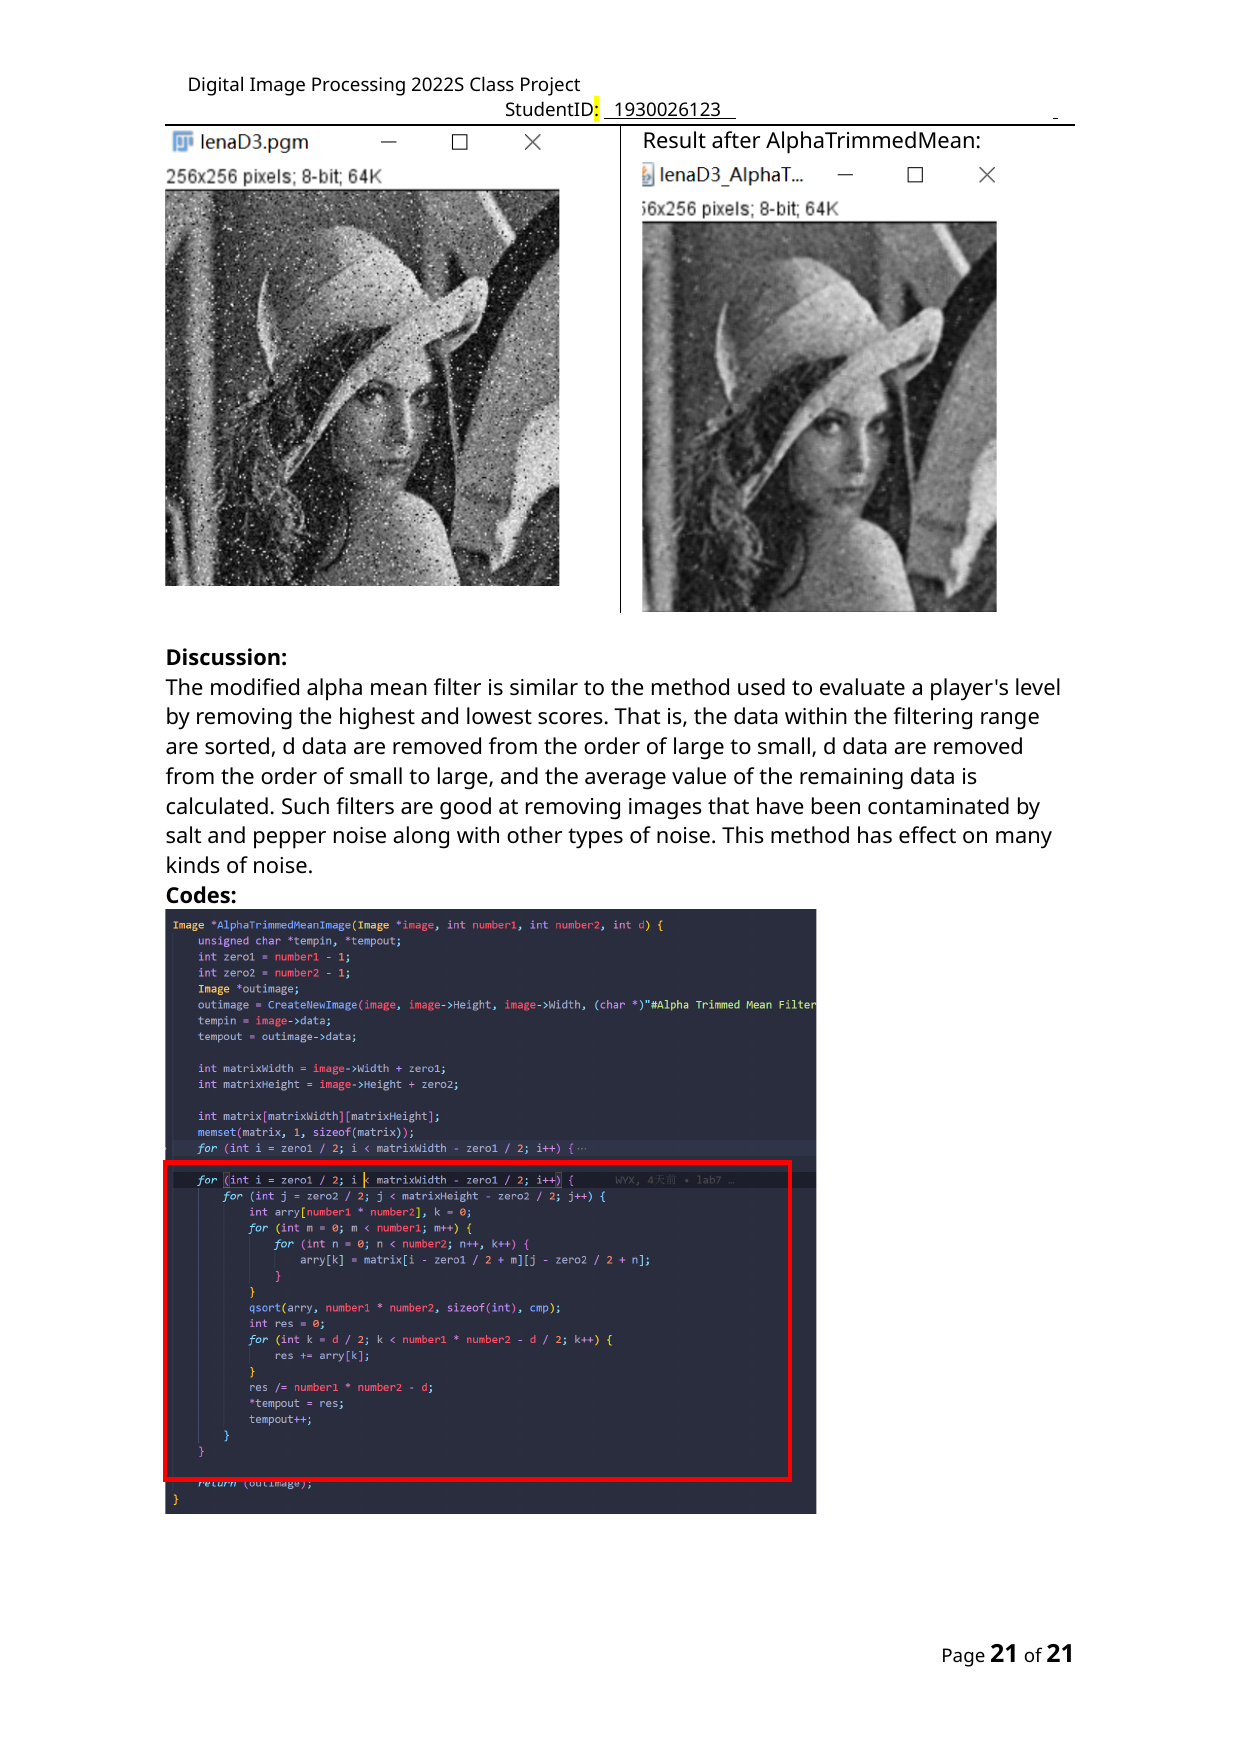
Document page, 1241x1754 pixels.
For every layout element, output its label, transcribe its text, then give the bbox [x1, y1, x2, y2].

text Codes: [165, 880, 1075, 910]
picture [642, 155, 997, 612]
text Discussion: [165, 642, 1075, 671]
picture [167, 1165, 788, 1477]
picture [165, 909, 817, 1514]
text Result after AlphaTrimmedMean: [642, 126, 1075, 155]
text The modified alpha mean filter is similar to the method used to evaluate a player's level by removing the highest and lowest scores. That is, the data within the filtering range are sorted, d data are removed from the order of large to small, d data are removed from the order of small to large, and the average value of the remaining data is calculated. Such filters are good at removing images that have been contaminated by salt and pepper noise along with other types of noise. This method has effect on many kinds of noise. [165, 671, 1075, 880]
picture [165, 126, 560, 586]
